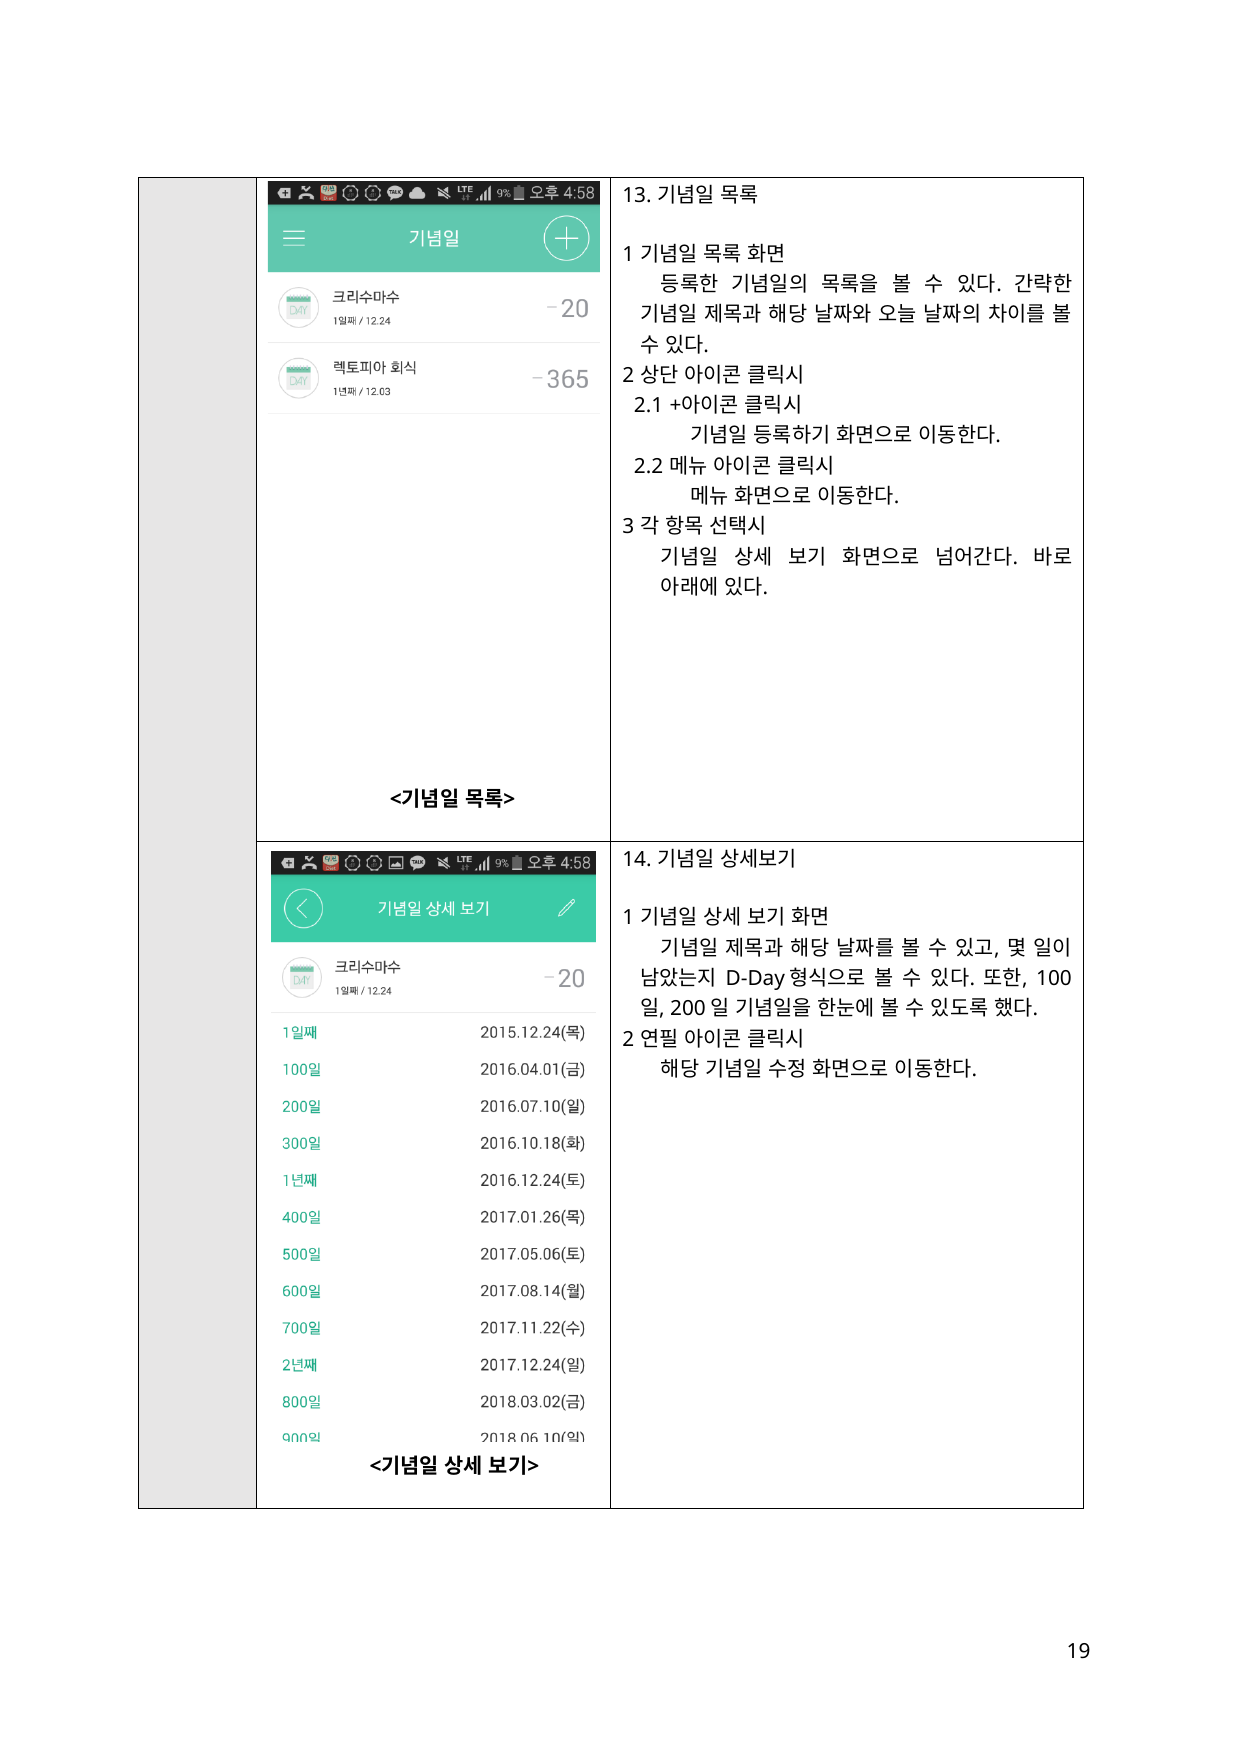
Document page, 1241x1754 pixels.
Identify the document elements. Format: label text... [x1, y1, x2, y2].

picture [267, 181, 600, 772]
table_cell [257, 178, 610, 841]
table_cell 13. 기념일 목록 기념일 목록 화면 등록한 기념일의 목록을 볼 수 있다. 간략한 기념일 제목과 해당 날짜와 오늘 날짜의 차이를 볼 수 있다. 상단 아이콘 클릭시 +아이콘 클릭시 기념일 등록하기 화면으로 이동한다. 메뉴 아이콘 클릭시 메뉴 화면으로 이동한다. 각 항목 선택시 기념일 상세 보기 화면으로 넘어간다. 바로 아래에 있다. [611, 178, 1083, 841]
table_cell [257, 842, 610, 1508]
table_cell 14. 기념일 상세보기 기념일 상세 보기 화면 기념일 제목과 해당 날짜를 볼 수 있고, 몇 일이 남았는지 D-Day형식으로 볼 수 있다. 또한, 100일, 200일 기념일을 한눈에 볼 수 있도록 했다. 연필 아이콘 클릭시 해당 기념일 수정 화면으로 이동한다. [611, 842, 1083, 1508]
picture [271, 851, 596, 1442]
